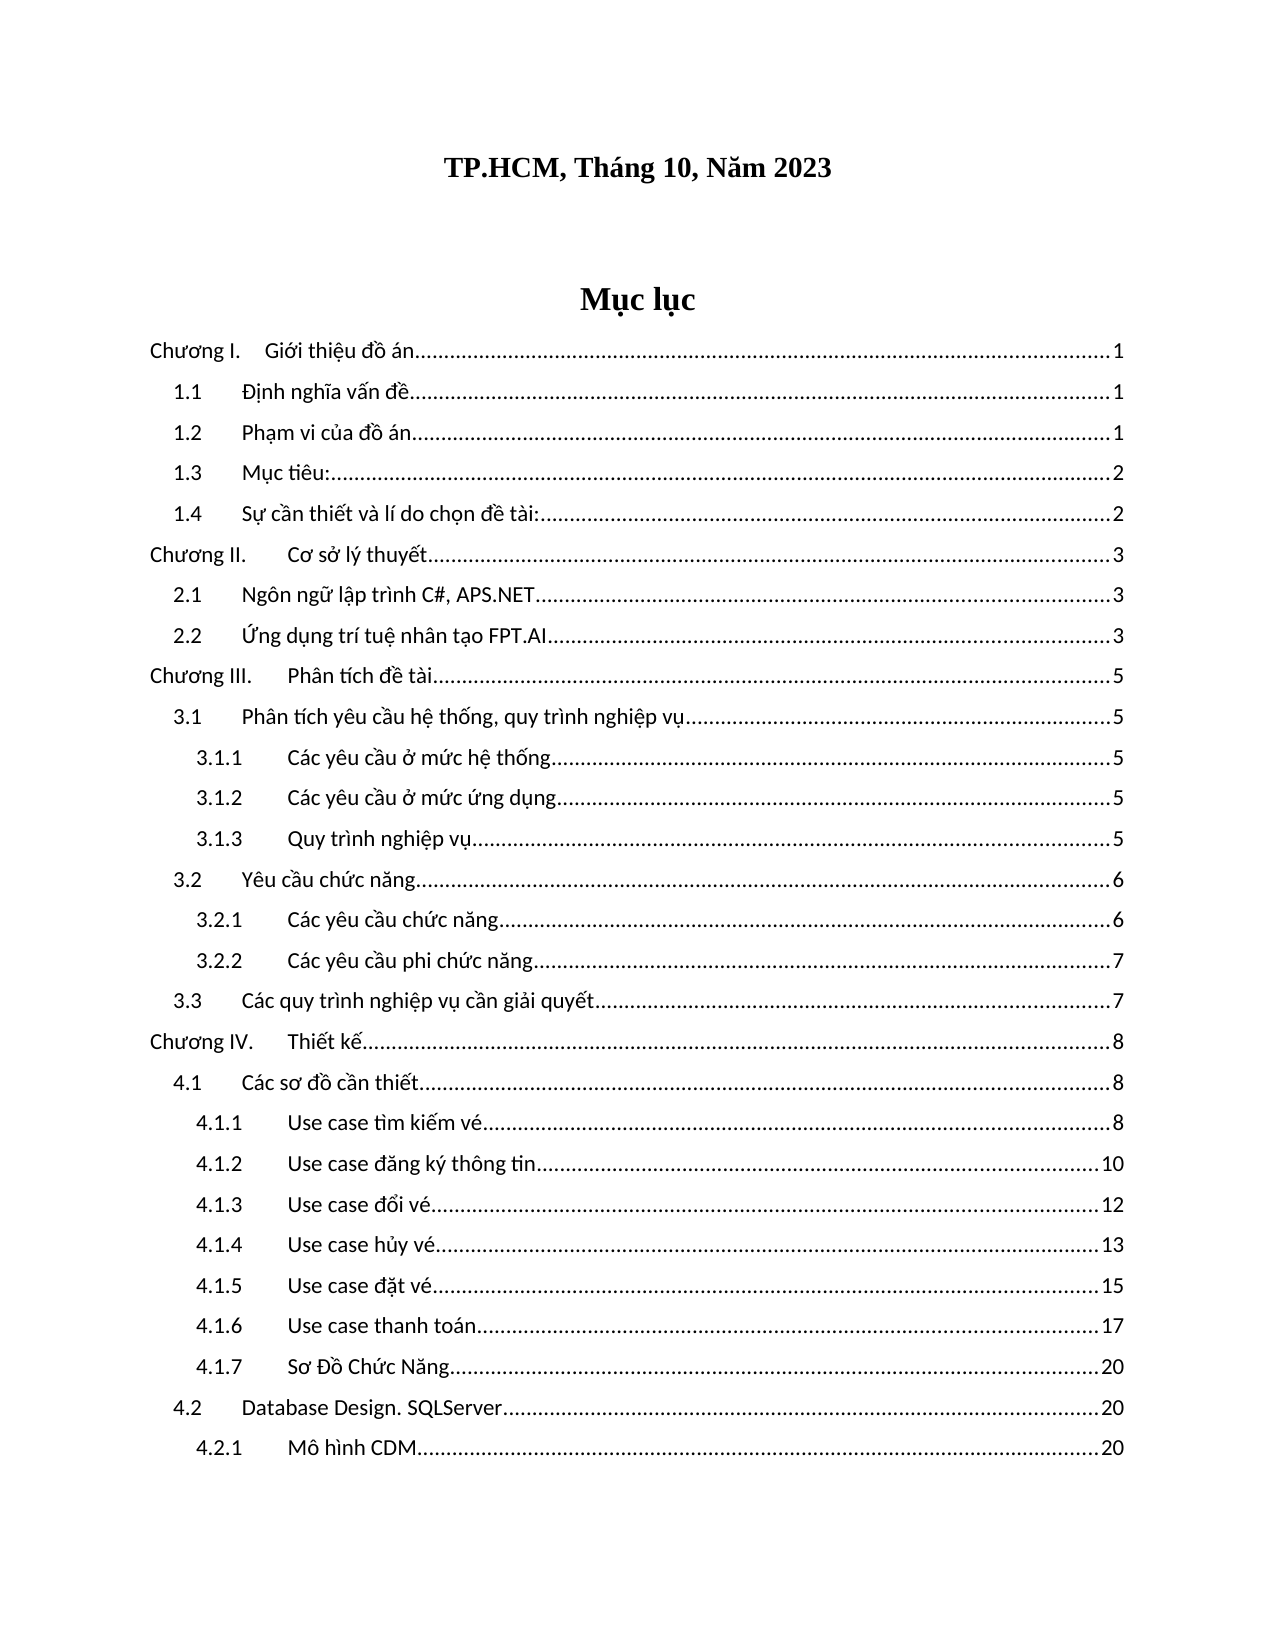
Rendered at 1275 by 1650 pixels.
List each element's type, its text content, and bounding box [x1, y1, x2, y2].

text TP.HCM, Tháng 10, Năm 2023 [150, 150, 1125, 183]
